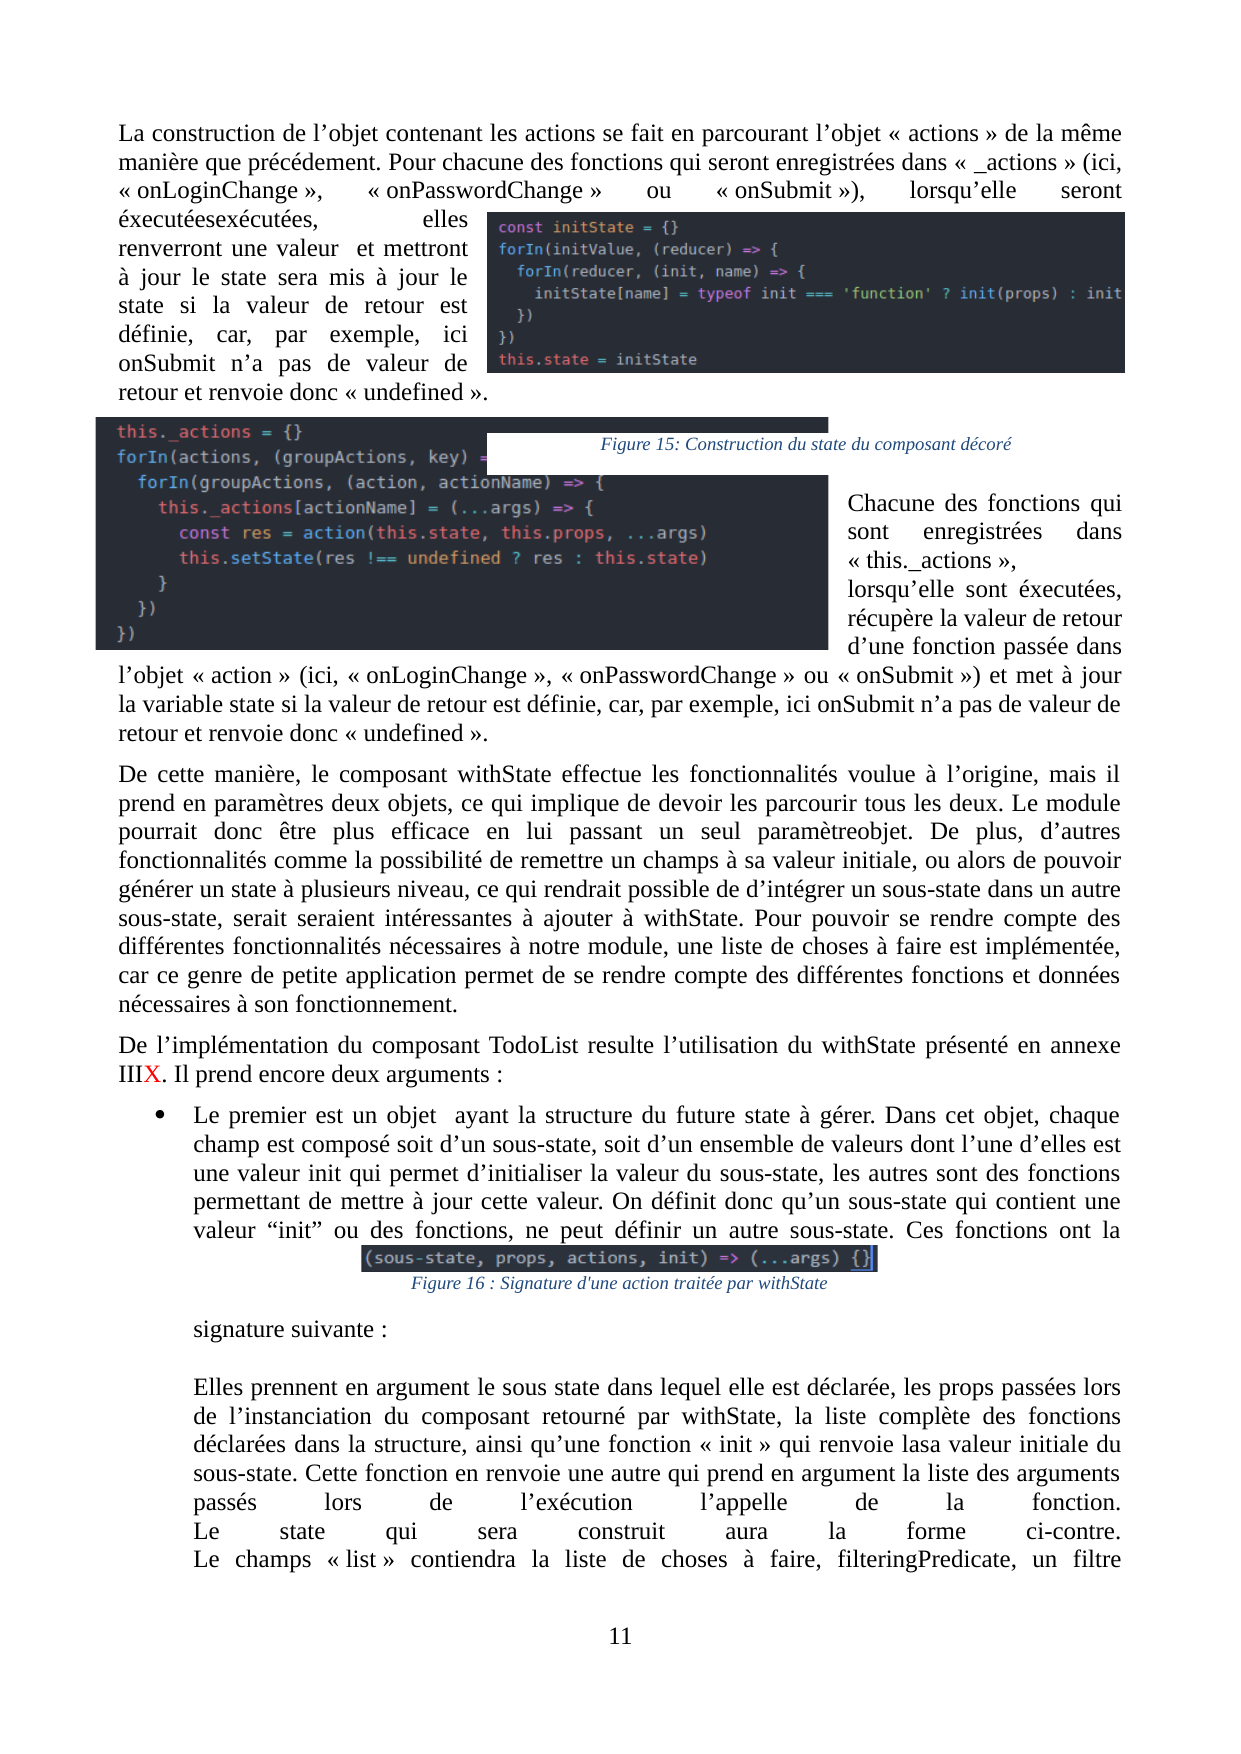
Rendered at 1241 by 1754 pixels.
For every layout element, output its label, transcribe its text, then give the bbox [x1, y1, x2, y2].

text De cette manière, le composant withState effectue les fonctionnalités voulue à l’origine, mais il prend en paramètres deux objets, ce qui implique de devoir les parcourir tous les deux. Le module pourrait donc être plus efficace en lui passant un seul . De plus, d’autres fonctionnalités comme la possibilité de remettre un champs à sa valeur initiale, ou alors de pouvoir générer un state à plusieurs niveau, ce qui rendrait possible d’intégrer un sous-state dans un autre sous-state, intéressante à ajouter à withState. Pour pouvoir se rendre compte des différentes fonctionnalités nécessaires à notre module, une liste de choses à faire est implémentée, car ce genre de petite application permet de se rendre compte des différentes fonctions et données nécessaires à son fonctionnement. [118, 759, 1122, 1018]
picture [361, 1245, 878, 1272]
list Le premier est un objet ayant la structure du future state à gérer. Dans cet objet, chaque champ est composé soit d’un sous-state, soit d’un ensemble de valeurs dont l’une d’elles est une valeur init qui permet d’initialiser la valeur du sous-state, les autres sont des fonctions permettant de mettre à jour cette valeur. Ces fonctions ont la signature suivante : [156, 1100, 1122, 1343]
text De l’implémentation du composant TodoList resulte l’utilisation du withState présenté en annexe. Il prend encore deux arguments : [118, 1030, 1122, 1088]
picture [487, 212, 1125, 373]
picture [95, 417, 829, 650]
